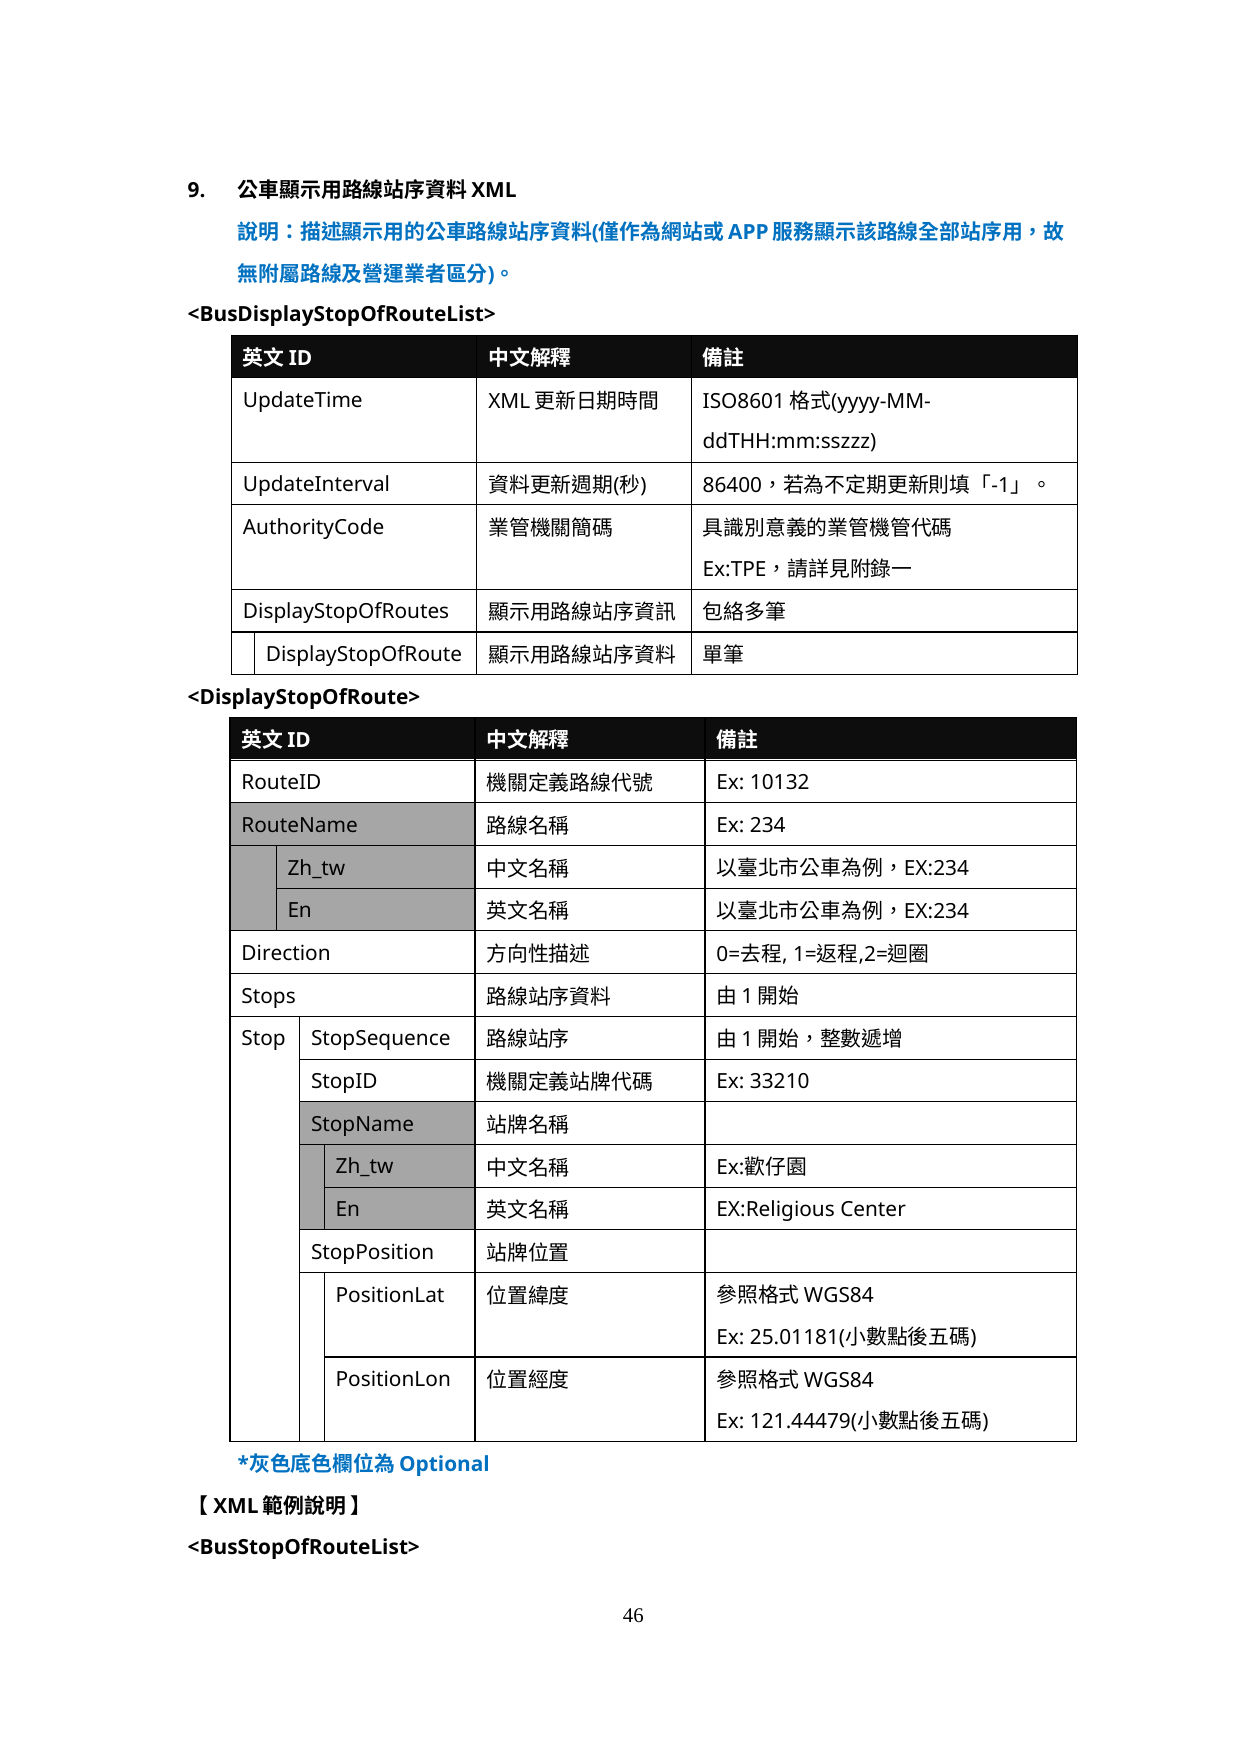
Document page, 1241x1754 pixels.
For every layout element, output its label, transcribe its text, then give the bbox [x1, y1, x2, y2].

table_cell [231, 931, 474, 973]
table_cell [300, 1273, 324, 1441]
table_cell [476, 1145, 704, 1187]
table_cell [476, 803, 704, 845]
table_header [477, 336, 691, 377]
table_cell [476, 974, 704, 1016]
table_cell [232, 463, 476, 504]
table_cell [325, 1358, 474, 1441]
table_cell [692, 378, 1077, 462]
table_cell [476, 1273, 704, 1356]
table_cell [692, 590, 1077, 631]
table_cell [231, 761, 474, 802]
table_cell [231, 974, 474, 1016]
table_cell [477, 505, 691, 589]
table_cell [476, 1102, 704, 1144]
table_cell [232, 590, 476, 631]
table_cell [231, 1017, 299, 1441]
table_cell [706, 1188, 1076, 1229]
text <BusStopOfRouteList> [187, 1525, 1078, 1567]
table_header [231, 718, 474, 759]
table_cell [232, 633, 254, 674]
text 說明：描述顯示用的公車路線站序資料(僅作為網站或APP服務顯示該路線全部站序用，故無附屬路線及營運業者區分)。 [237, 209, 1078, 293]
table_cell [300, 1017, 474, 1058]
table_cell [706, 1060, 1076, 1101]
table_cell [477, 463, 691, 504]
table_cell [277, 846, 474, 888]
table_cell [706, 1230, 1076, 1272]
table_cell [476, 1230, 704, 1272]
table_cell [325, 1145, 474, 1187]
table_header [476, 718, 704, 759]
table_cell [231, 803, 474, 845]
text <BusDisplayStopOfRouteList> [187, 293, 1078, 334]
text *灰色底色欄位為Optional [237, 1442, 1078, 1483]
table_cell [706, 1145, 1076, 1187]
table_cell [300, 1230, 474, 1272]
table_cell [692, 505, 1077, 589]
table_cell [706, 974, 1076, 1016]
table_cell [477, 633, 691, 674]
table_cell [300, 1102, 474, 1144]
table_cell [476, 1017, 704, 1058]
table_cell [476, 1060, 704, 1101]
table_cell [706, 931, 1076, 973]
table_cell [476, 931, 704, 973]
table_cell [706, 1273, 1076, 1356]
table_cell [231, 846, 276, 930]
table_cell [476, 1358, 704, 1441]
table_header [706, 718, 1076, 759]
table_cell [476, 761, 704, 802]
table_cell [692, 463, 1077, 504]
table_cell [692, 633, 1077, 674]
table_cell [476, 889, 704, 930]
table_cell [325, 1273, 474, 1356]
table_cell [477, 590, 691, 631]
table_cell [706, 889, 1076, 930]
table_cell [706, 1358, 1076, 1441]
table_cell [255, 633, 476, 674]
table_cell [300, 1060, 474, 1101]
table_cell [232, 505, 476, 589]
list 公車顯示用路線站序資料XML [187, 168, 1078, 209]
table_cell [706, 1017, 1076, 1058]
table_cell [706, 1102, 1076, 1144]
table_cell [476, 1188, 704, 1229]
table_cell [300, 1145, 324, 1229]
text 【 XML範例說明 】 [187, 1483, 1078, 1525]
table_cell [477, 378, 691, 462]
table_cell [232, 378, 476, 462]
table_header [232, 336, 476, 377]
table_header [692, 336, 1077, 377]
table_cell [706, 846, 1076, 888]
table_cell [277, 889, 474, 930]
text <DisplayStopOfRoute> [187, 675, 1078, 717]
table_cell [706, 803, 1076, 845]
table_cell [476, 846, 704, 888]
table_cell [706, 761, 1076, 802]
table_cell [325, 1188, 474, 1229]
